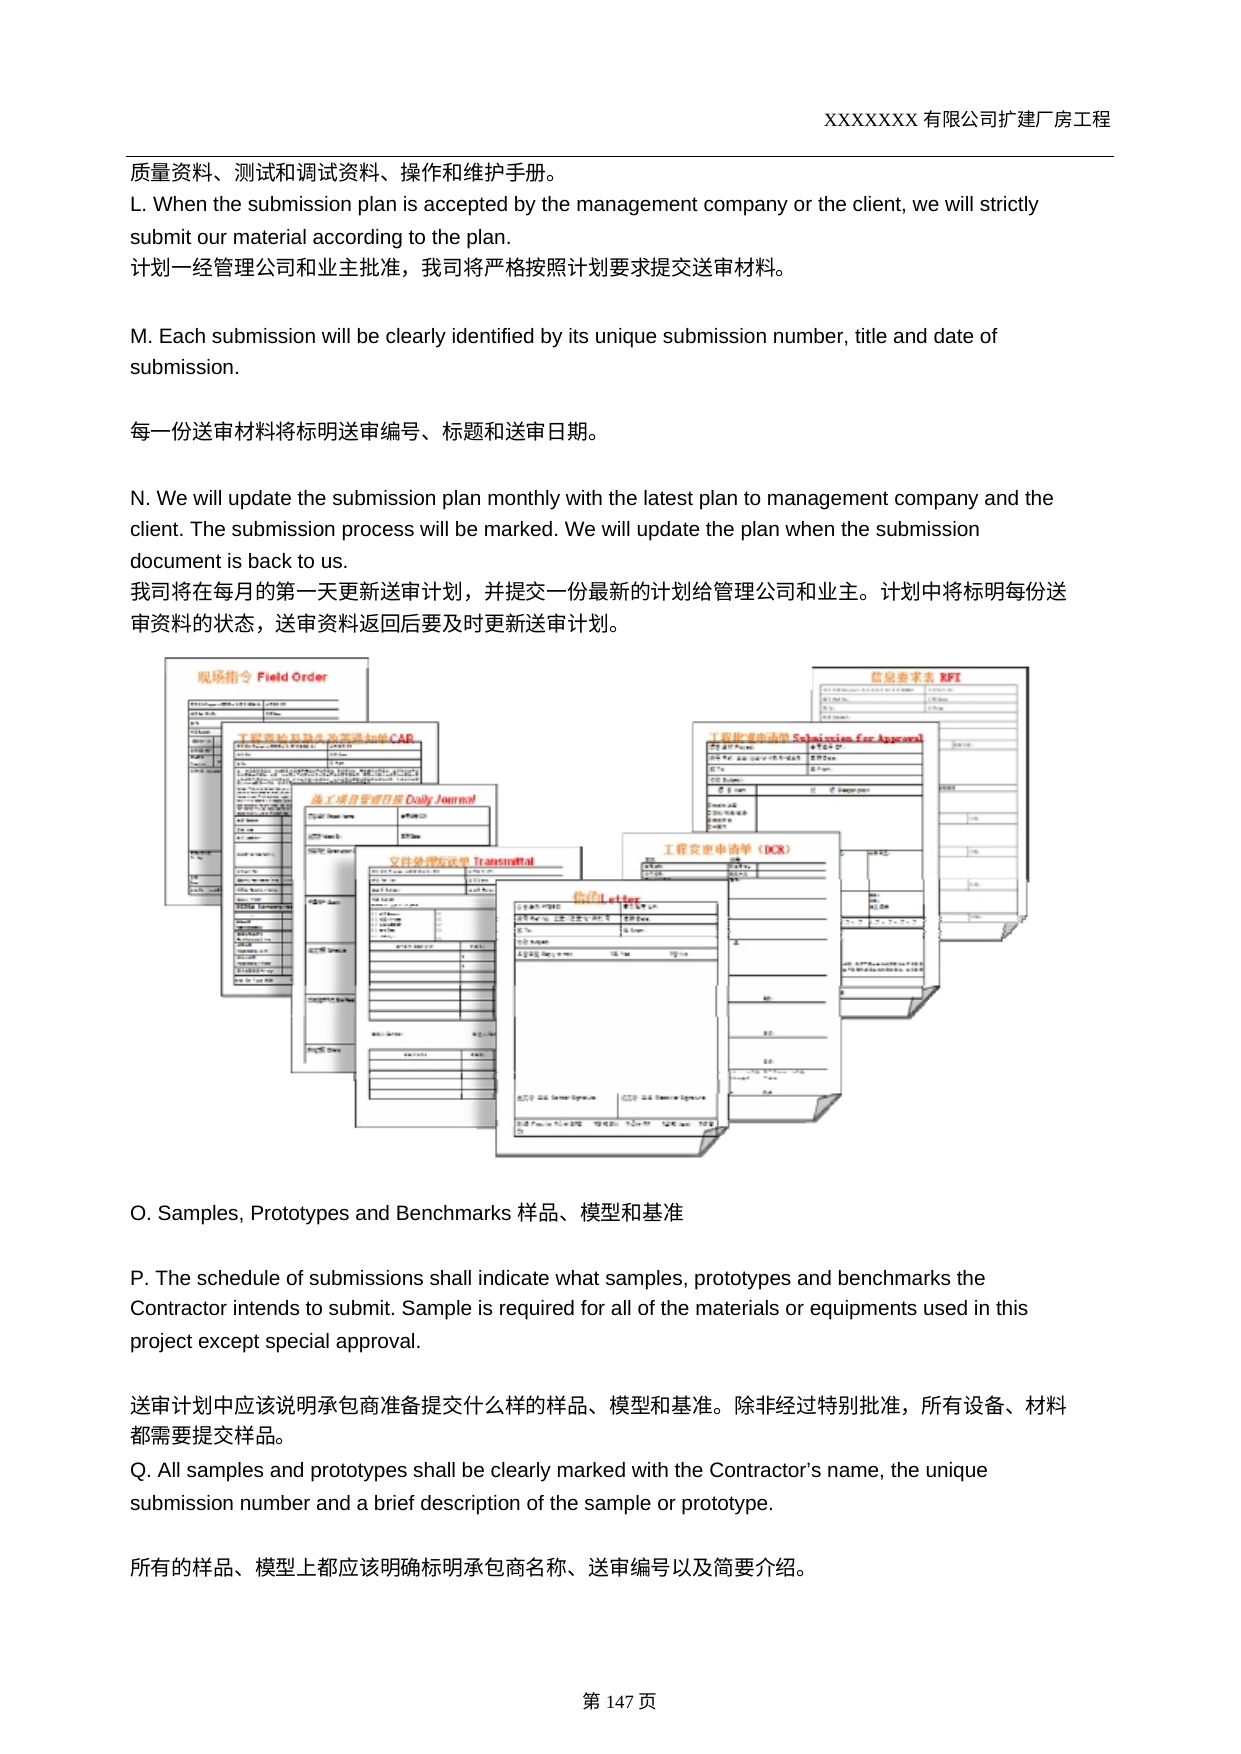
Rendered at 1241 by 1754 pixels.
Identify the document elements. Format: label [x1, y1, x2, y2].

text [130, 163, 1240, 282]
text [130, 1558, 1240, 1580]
picture [160, 656, 1031, 1161]
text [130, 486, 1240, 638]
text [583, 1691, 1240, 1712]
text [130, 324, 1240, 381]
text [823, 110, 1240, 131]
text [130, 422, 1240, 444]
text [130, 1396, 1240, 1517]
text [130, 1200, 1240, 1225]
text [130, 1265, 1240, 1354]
